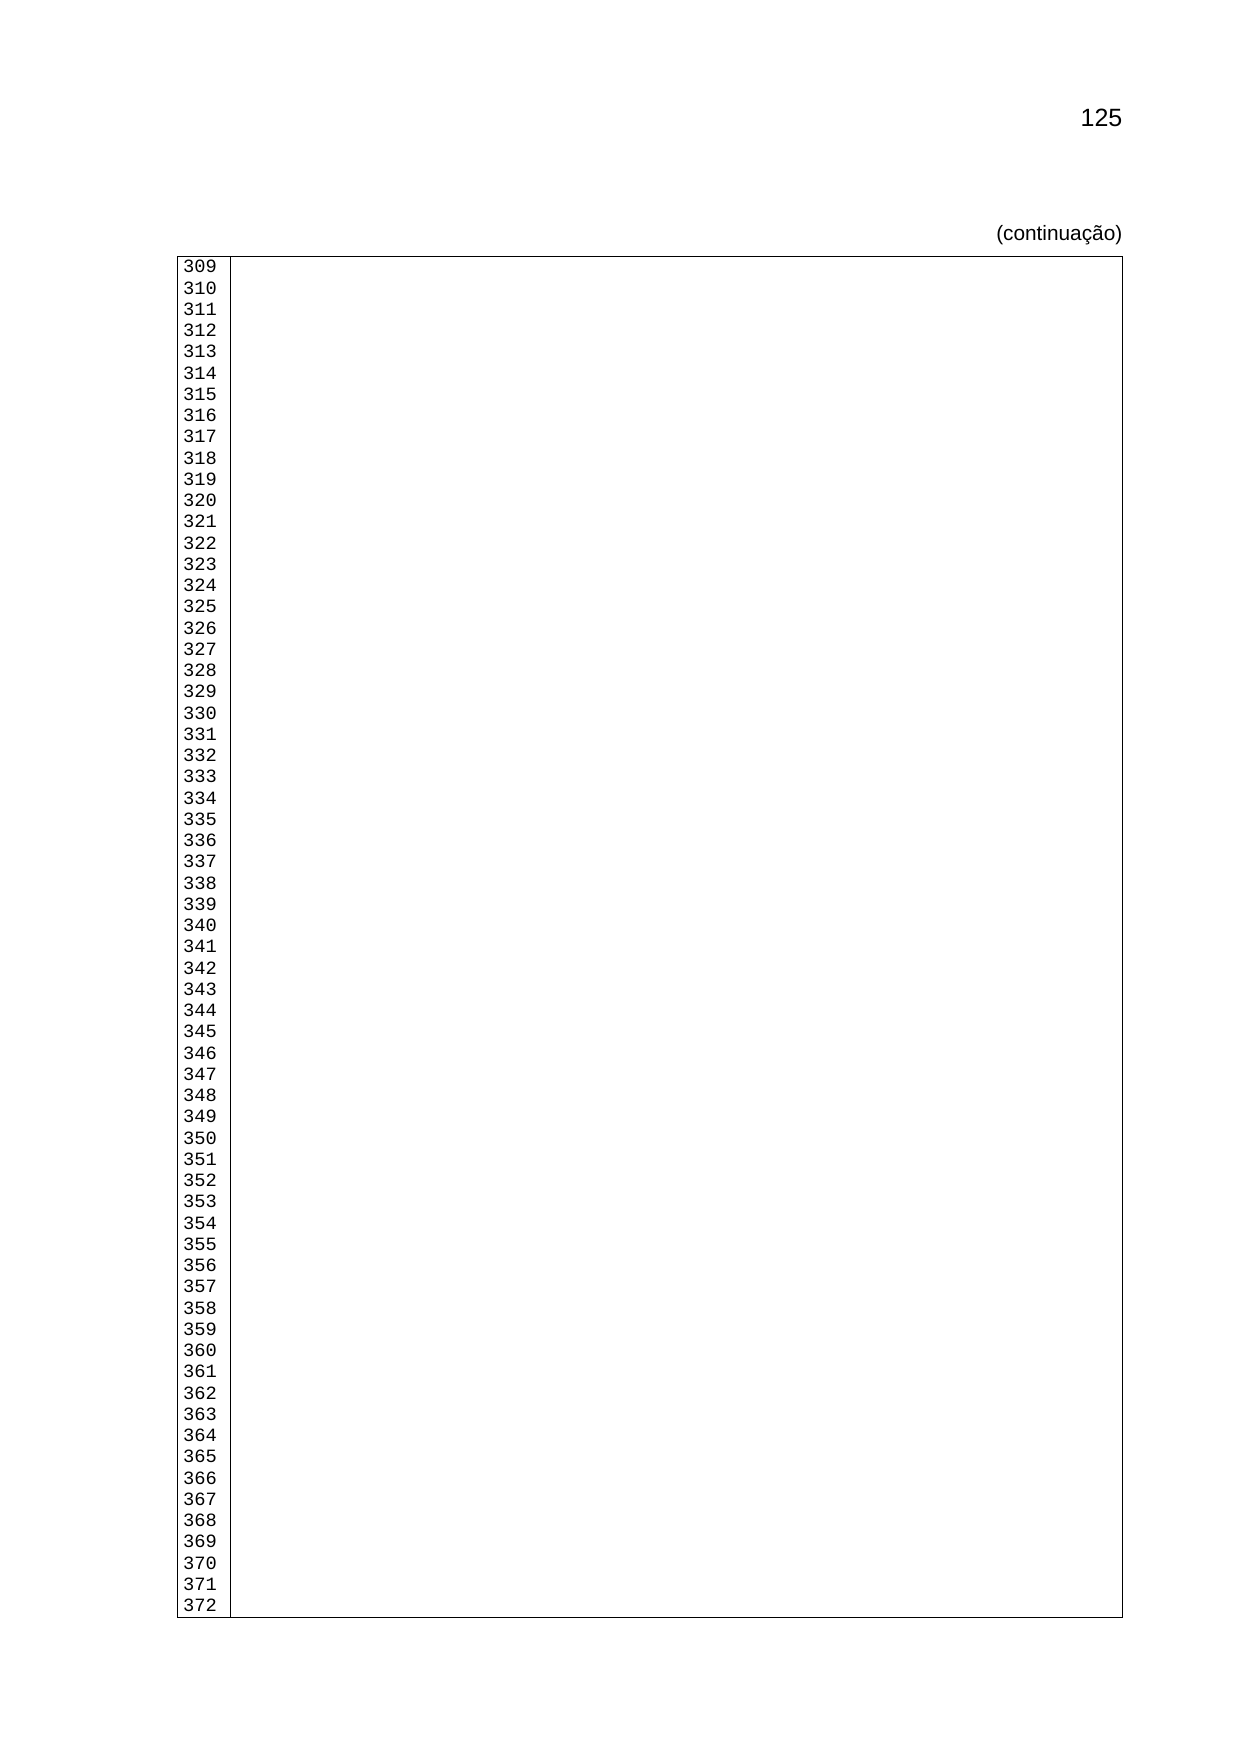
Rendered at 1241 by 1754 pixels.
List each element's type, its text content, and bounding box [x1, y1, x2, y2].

text (continuação) [177, 220, 1122, 244]
table_header [231, 257, 1122, 1617]
table_header 309 310 311 312 313 314 315 316 317 318 319 320 321 322 323 324 325 326 327 328 329 330 331 332 333 334 335 336 337 338 339 340 341 342 343 344 345 346 347 348 349 350 351 352 353 354 355 356 357 358 359 360 361 362 363 364 365 366 367 368 369 370 371 372 [178, 257, 230, 1617]
